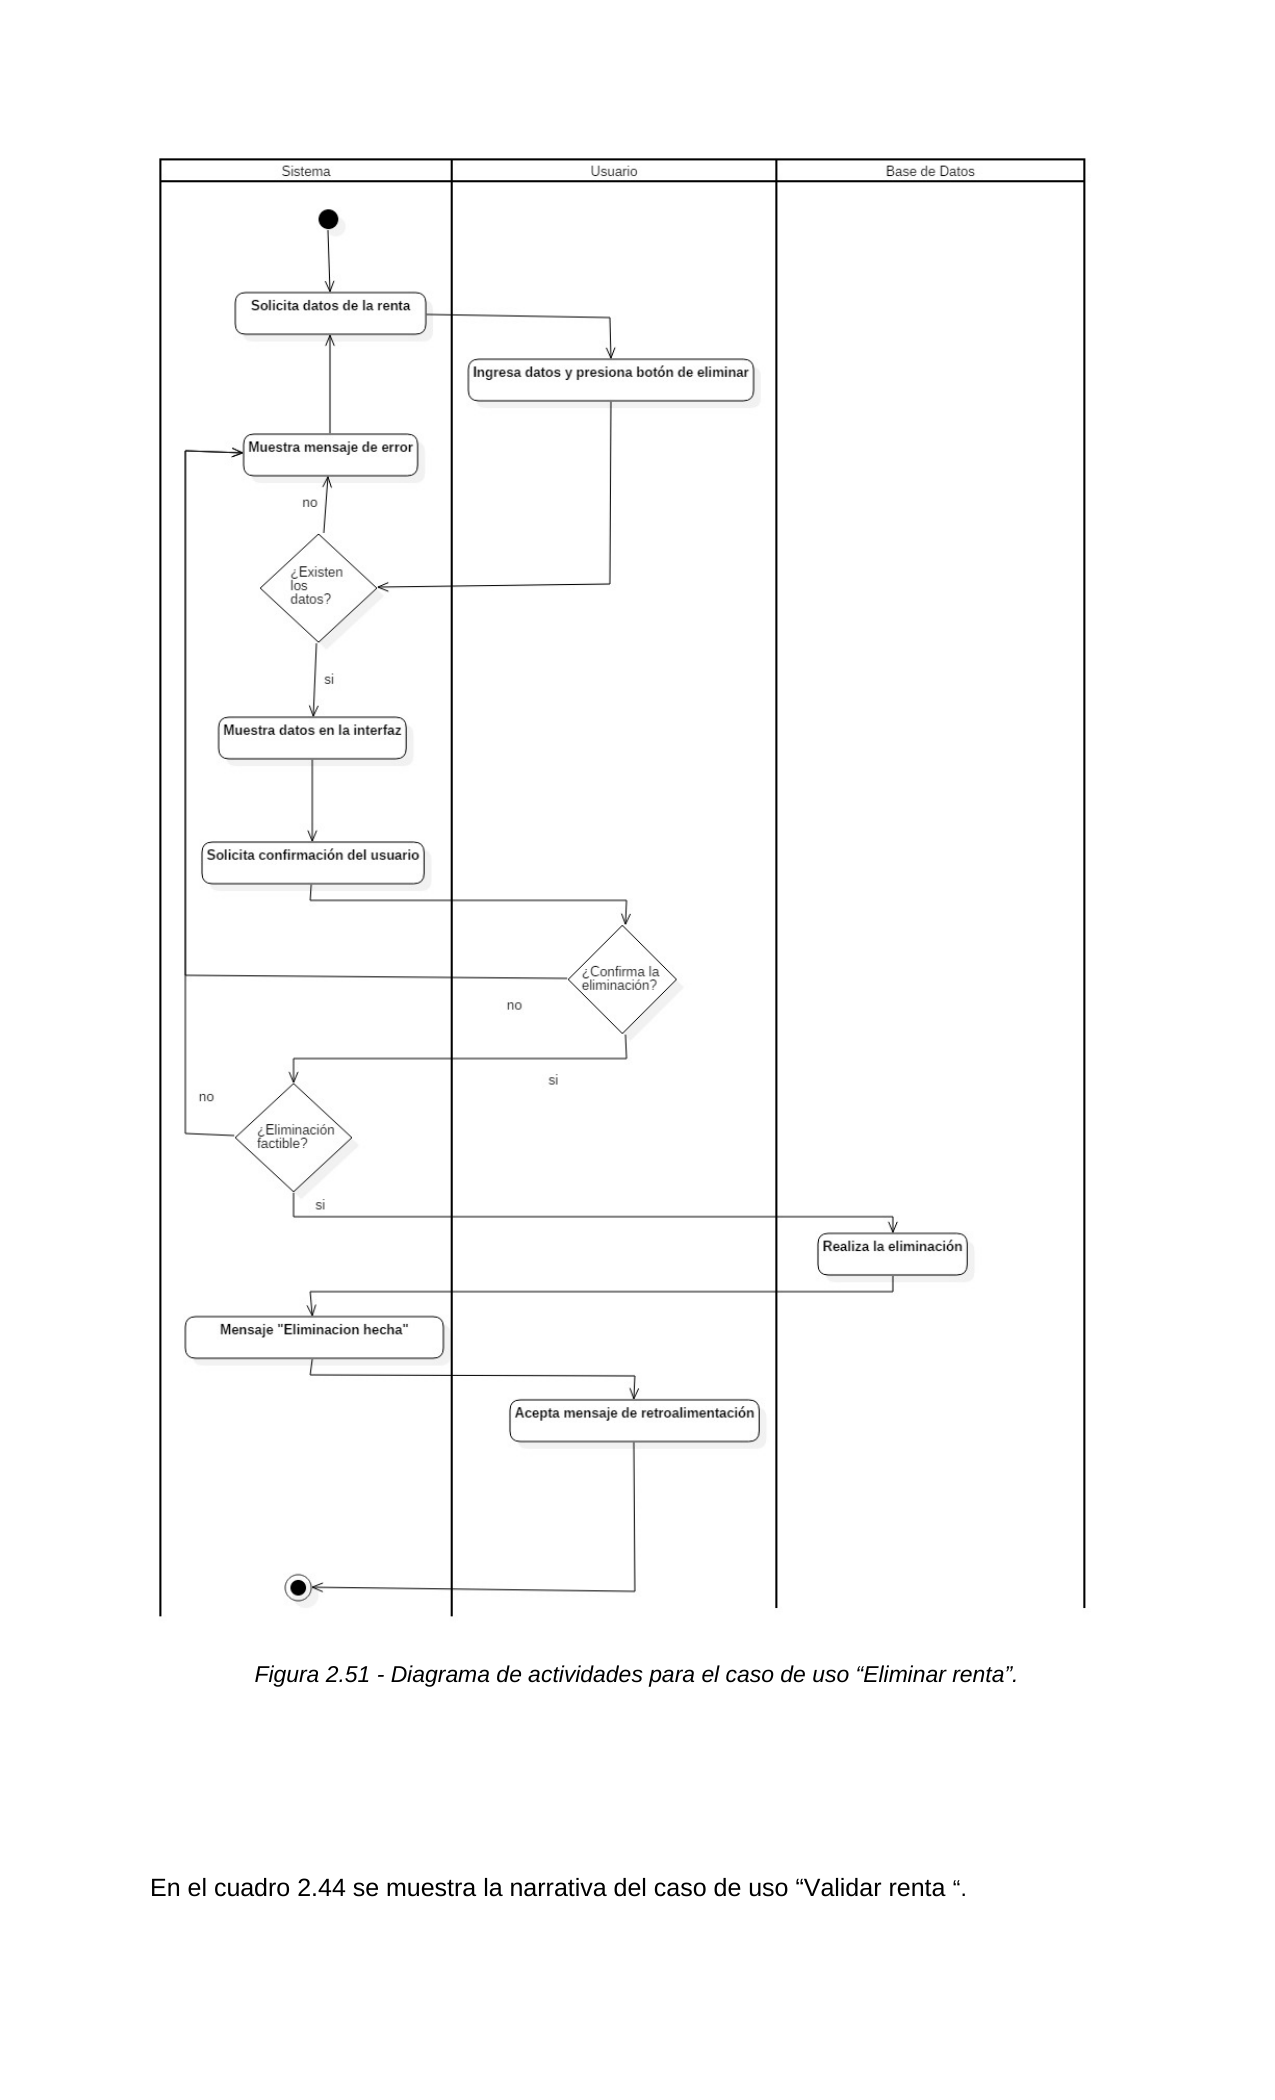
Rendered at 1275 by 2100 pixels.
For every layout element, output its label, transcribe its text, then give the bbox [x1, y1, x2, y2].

text En el cuadro 2.44 se muestra la narrativa del caso de uso “Validar renta “. [150, 1873, 1125, 1902]
picture [150, 150, 1126, 1658]
text Figura 2.51 - Diagrama de actividades para el caso de uso “Eliminar renta”. [150, 1661, 1125, 1688]
